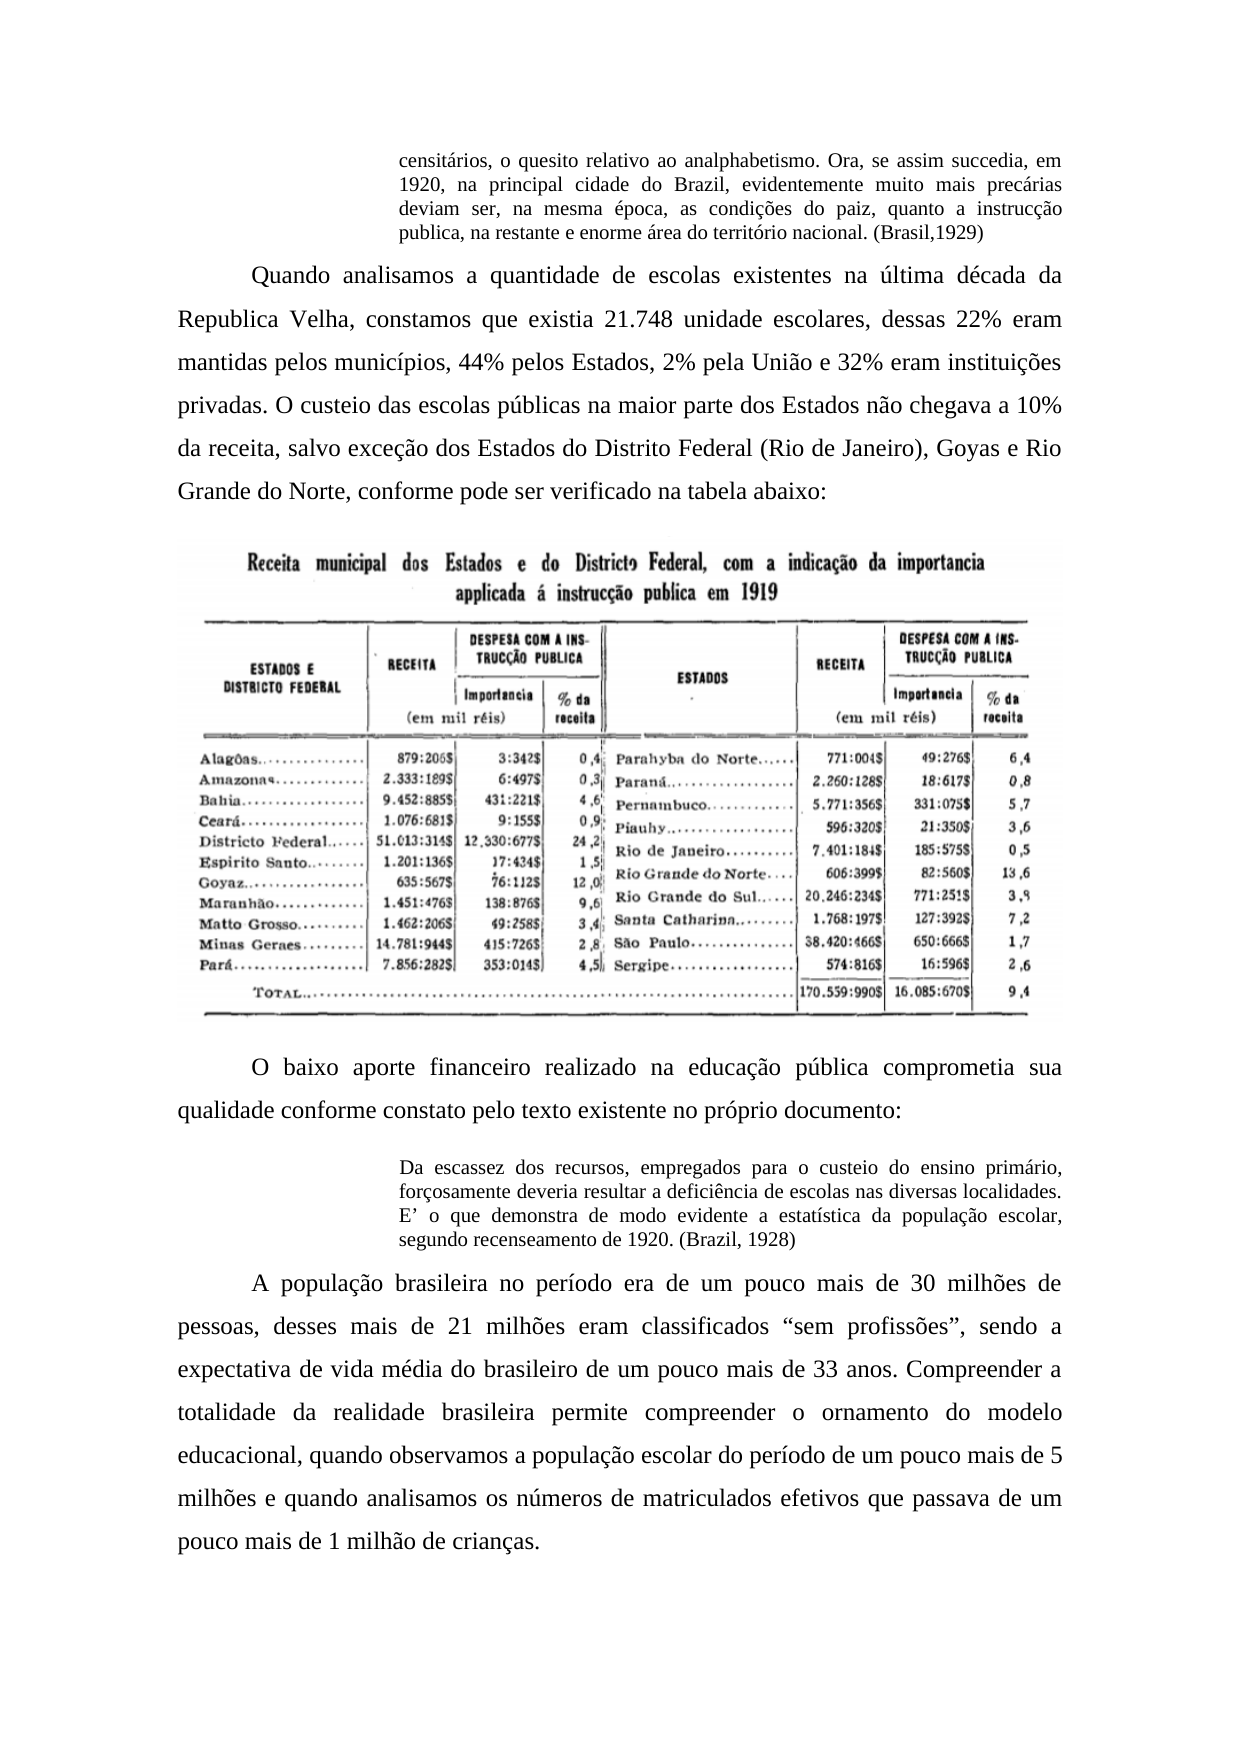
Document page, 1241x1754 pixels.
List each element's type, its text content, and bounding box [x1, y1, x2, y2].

text O baixo aporte financeiro realizado na educação pública comprometia sua qualidade conforme constato pelo texto existente no próprio documento: [177, 1052, 1063, 1124]
text A população brasileira no período era de um pouco mais de 30 milhões de pessoas, desses mais de 21 milhões eram classificados “sem profissões”, sendo a expectativa de vida média do brasileiro de um pouco mais de 33 anos. Compreender a totalidade da realidade brasileira permite compreender o ornamento do modelo educacional, quando observamos a população escolar do período de um pouco mais de 5 milhões e quando analisamos os números de matriculados efetivos que passava de um pouco mais de 1 milhão de crianças. [177, 1268, 1063, 1555]
picture [177, 536, 1063, 1022]
text Quando analisamos a quantidade de escolas existentes na última década da Republica Velha, constamos que existia 21.748 unidade escolares, dessas 22% eram mantidas pelos municípios, 44% pelos Estados, 2% pela União e 32% eram instituições privadas. O custeio das escolas públicas na maior parte dos Estados não chegava a 10% da receita, salvo exceção dos Estados do Distrito Federal (Rio de Janeiro), Goyas e Rio Grande do Norte, conforme pode ser verificado na tabela abaixo: [177, 261, 1063, 505]
text Da escassez dos recursos, empregados para o custeio do ensino primário, forçosamente deveria resultar a deficiência de escolas nas diversas localidades. E’ o que demonstra de modo evidente a estatística da população escolar, segundo recenseamento de 1920. (Brazil, 1928) [398, 1155, 1063, 1251]
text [398, 148, 1063, 244]
